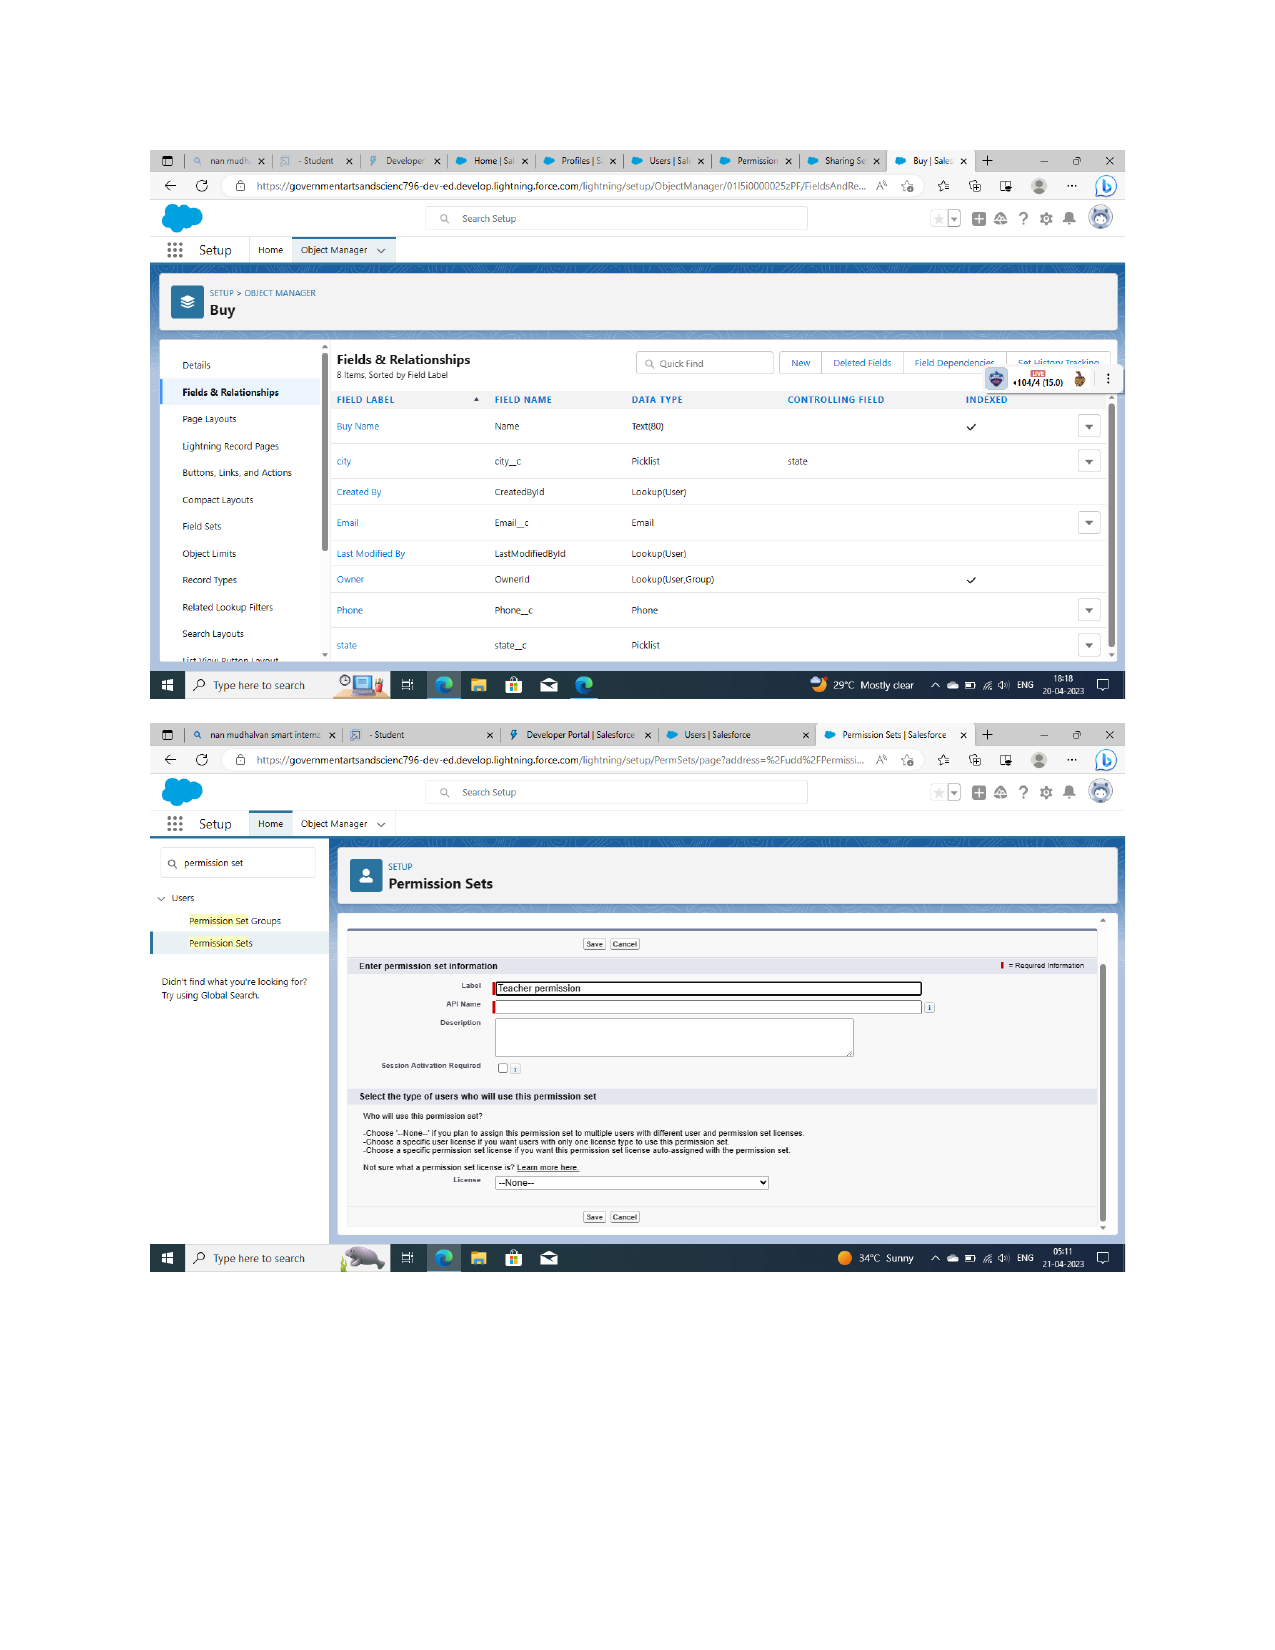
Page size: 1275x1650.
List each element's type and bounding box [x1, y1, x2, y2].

picture [150, 150, 1125, 699]
picture [150, 723, 1125, 1272]
